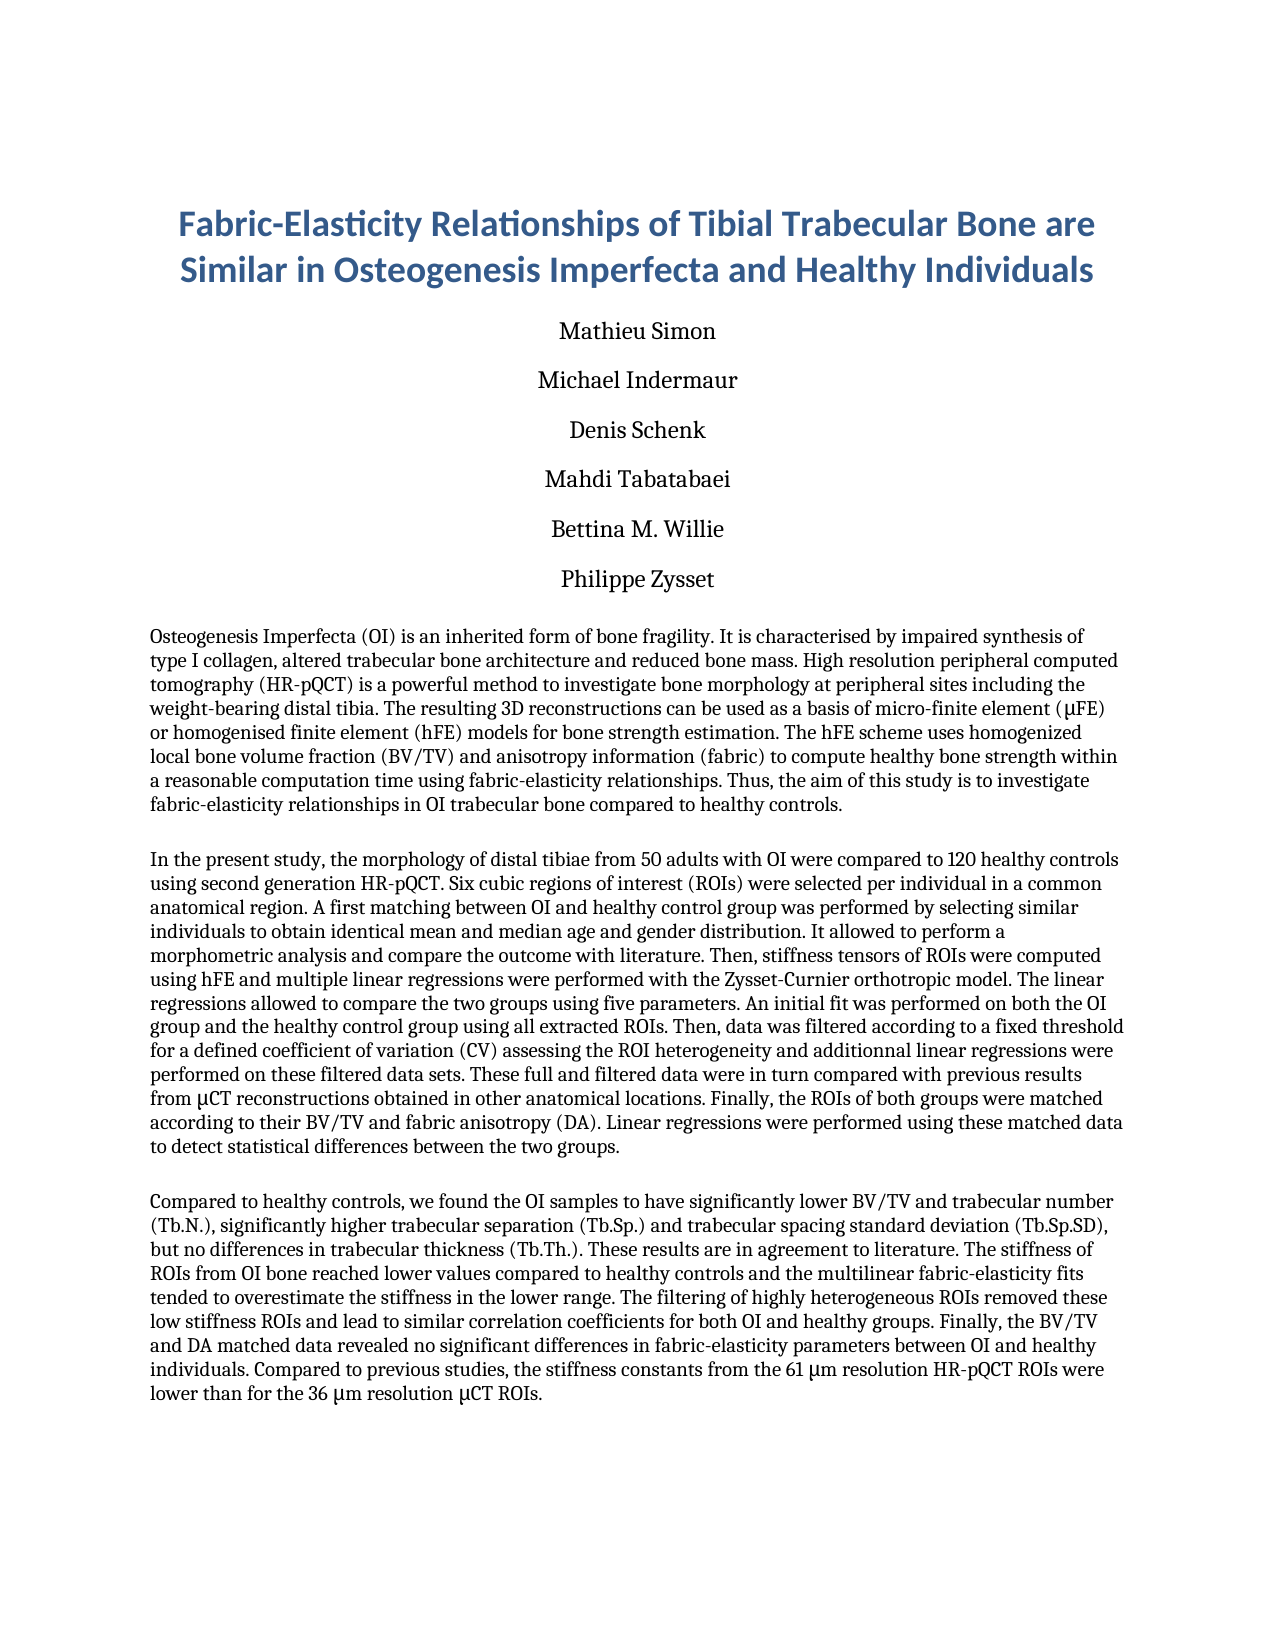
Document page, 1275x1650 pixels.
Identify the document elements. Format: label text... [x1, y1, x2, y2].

text Mahdi Tabatabaei [150, 465, 1125, 494]
text Michael Indermaur [150, 366, 1125, 395]
text Mathieu Simon [150, 317, 1125, 345]
text Denis Schenk [150, 416, 1125, 444]
text Compared to healthy controls, we found the OI samples to have significantly lower BV/TV and trabecular number (Tb.N.), significantly higher trabecular separation (Tb.Sp.) and trabecular spacing standard deviation (Tb.Sp.SD), but no differences in trabecular thickness (Tb.Th.). These results are in agreement to literature. The stiffness of ROIs from OI bone reached lower values compared to healthy controls and the multilinear fabric-elasticity fits tended to overestimate the stiffness in the lower range. The filtering of highly heterogeneous ROIs removed these low stiffness ROIs and lead to similar correlation coefficients for both OI and healthy groups. Finally, the BV/TV and DA matched data revealed no significant differences in fabric-elasticity parameters between OI and healthy individuals. Compared to previous studies, the stiffness constants from the 61 μm resolution HR-pQCT ROIs were lower than for the 36 μm resolution μCT ROIs. [150, 1190, 1125, 1406]
text Bettina M. Willie [150, 515, 1125, 544]
text Osteogenesis Imperfecta (OI) is an inherited form of bone fragility. It is characterised by impaired synthesis of type I collagen, altered trabecular bone architecture and reduced bone mass. High resolution peripheral computed tomography (HR-pQCT) is a powerful method to investigate bone morphology at peripheral sites including the weight-bearing distal tibia. The resulting 3D reconstructions can be used as a basis of micro-finite element (μFE) or homogenised finite element (hFE) models for bone strength estimation. The hFE scheme uses homogenized local bone volume fraction (BV/TV) and anisotropy information (fabric) to compute healthy bone strength within a reasonable computation time using fabric-elasticity relationships. Thus, the aim of this study is to investigate fabric-elasticity relationships in OI trabecular bone compared to healthy controls. [150, 624, 1125, 816]
text In the present study, the morphology of distal tibiae from 50 adults with OI were compared to 120 healthy controls using second generation HR-pQCT. Six cubic regions of interest (ROIs) were selected per individual in a common anatomical region. A first matching between OI and healthy control group was performed by selecting similar individuals to obtain identical mean and median age and gender distribution. It allowed to perform a morphometric analysis and compare the outcome with literature. Then, stiffness tensors of ROIs were computed using hFE and multiple linear regressions were performed with the Zysset-Curnier orthotropic model. The linear regressions allowed to compare the two groups using five parameters. An initial fit was performed on both the OI group and the healthy control group using all extracted ROIs. Then, data was filtered according to a fixed threshold for a defined coefficient of variation (CV) assessing the ROI heterogeneity and additionnal linear regressions were performed on these filtered data sets. These full and filtered data were in turn compared with previous results from μCT reconstructions obtained in other anatomical locations. Finally, the ROIs of both groups were matched according to their BV/TV and fabric anisotropy (DA). Linear regressions were performed using these matched data to detect statistical differences between the two groups. [150, 847, 1125, 1159]
title Fabric-Elasticity Relationships of Tibial Trabecular Bone are Similar in Osteogenesis Imperfecta and Healthy Individuals [150, 200, 1125, 292]
text Philippe Zysset [150, 564, 1125, 593]
